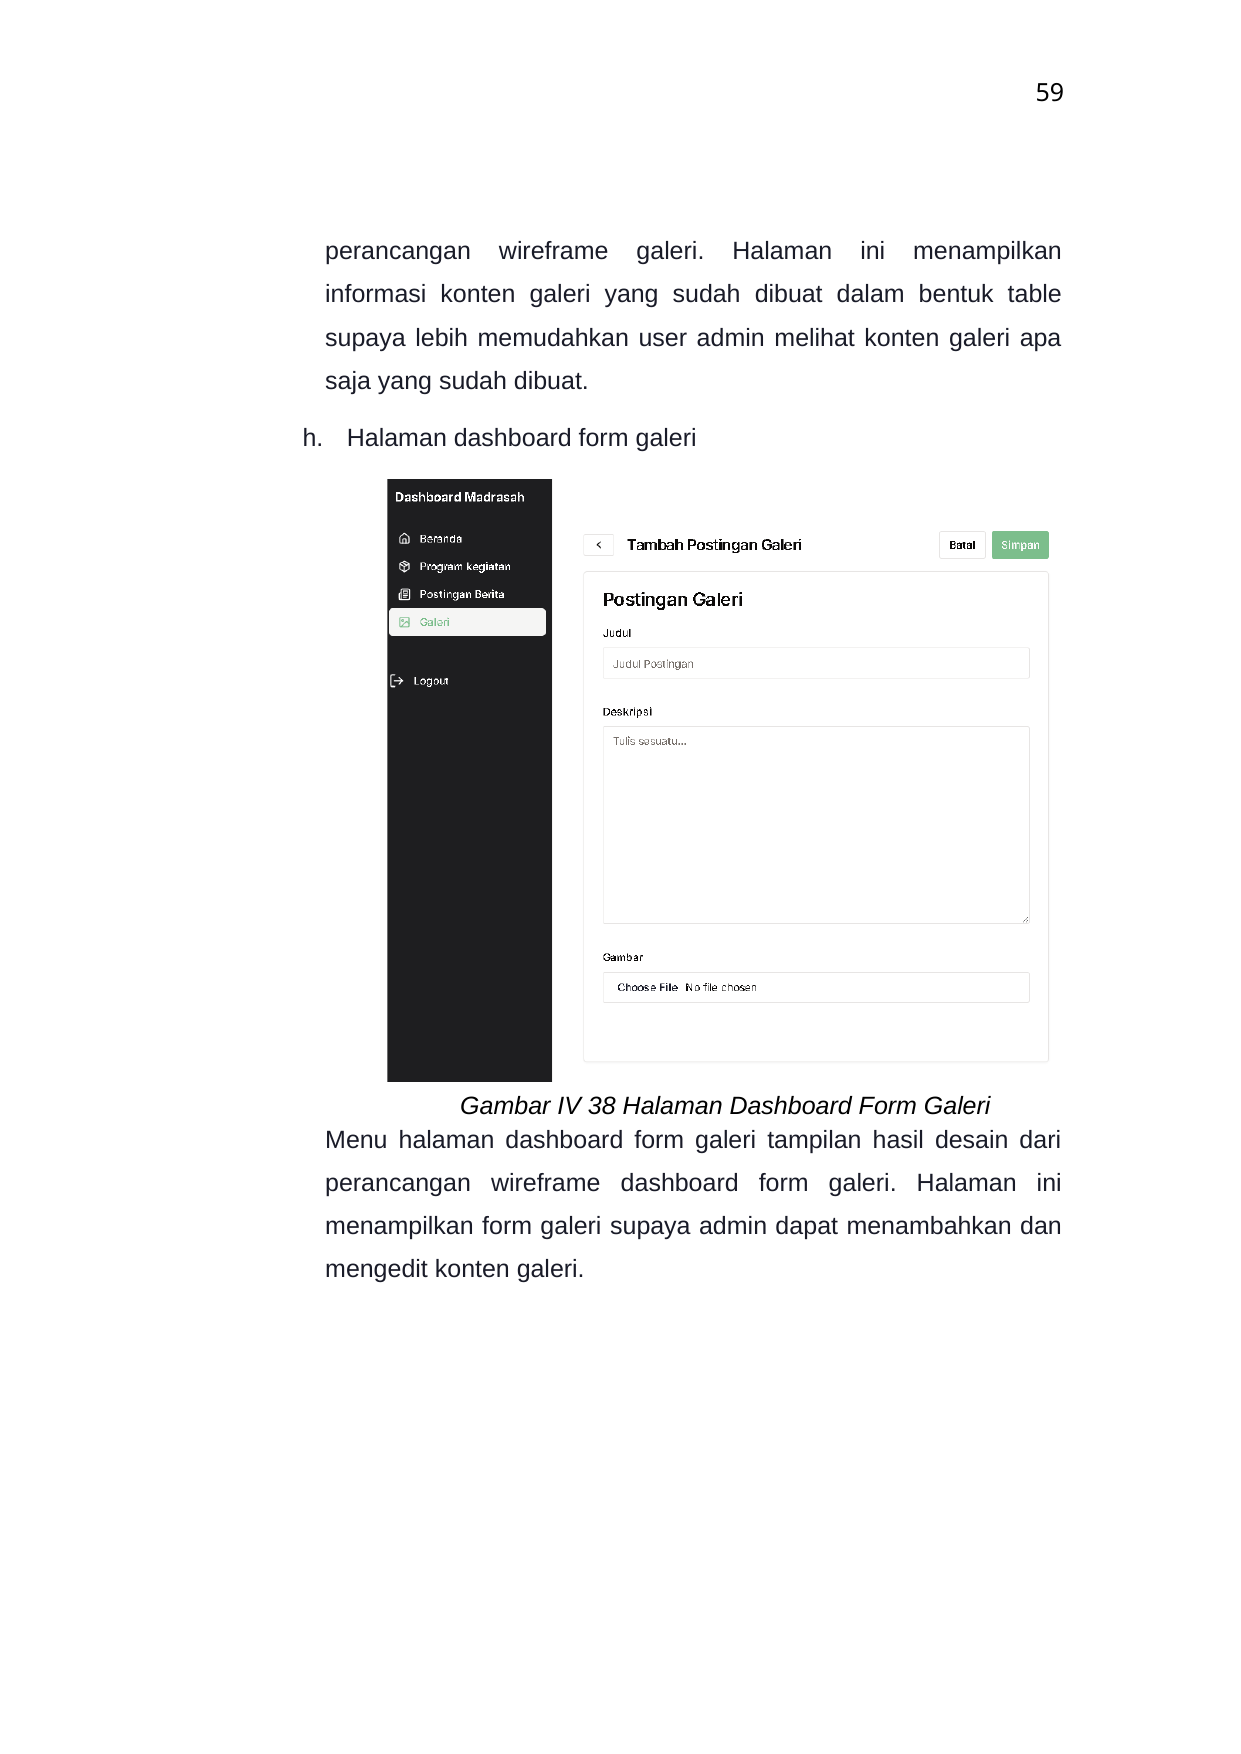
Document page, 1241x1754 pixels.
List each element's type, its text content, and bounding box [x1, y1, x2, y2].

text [325, 236, 1063, 394]
picture [387, 479, 1064, 1082]
list Halaman dashboard form galeri [302, 423, 1050, 452]
